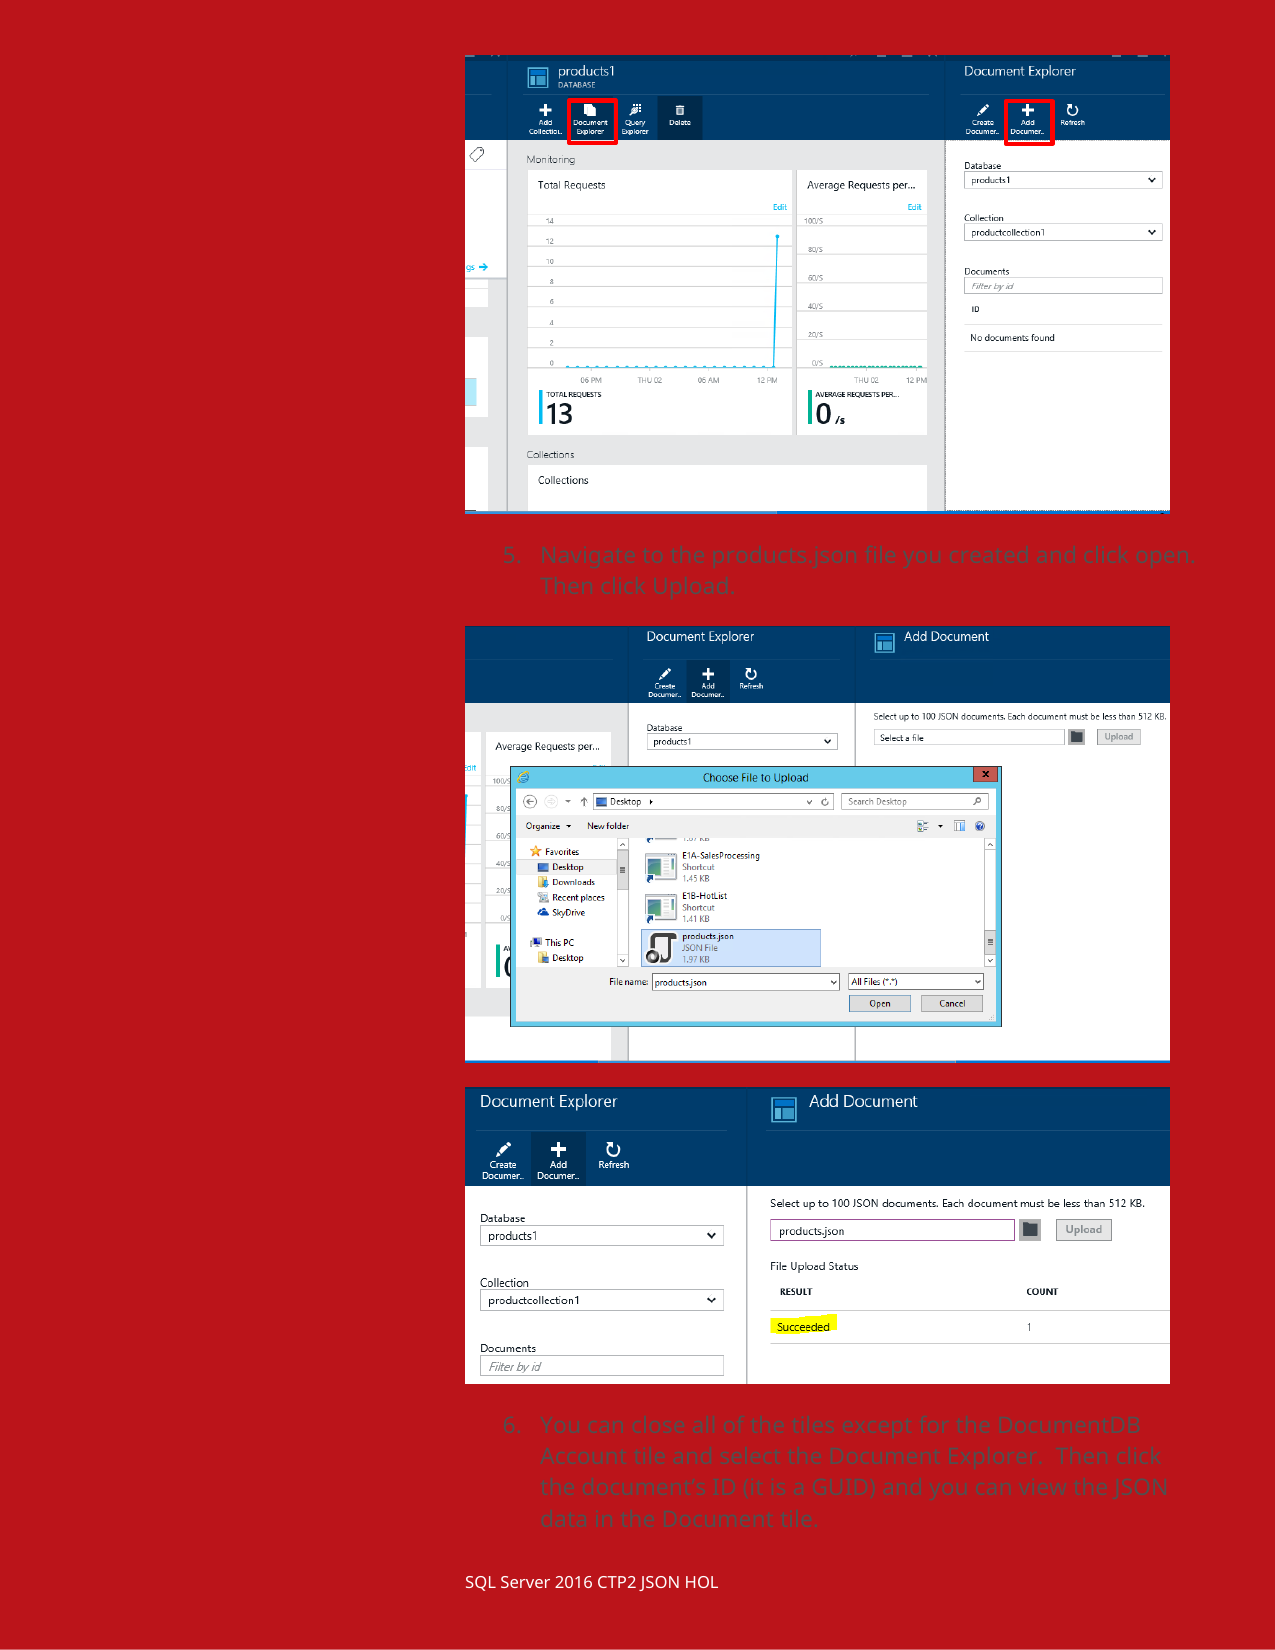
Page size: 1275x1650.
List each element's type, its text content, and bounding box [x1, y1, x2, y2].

list Navigate to the products.json file you created and click open. Then click Upload. [502, 539, 1200, 602]
list You can close all of the tiles except for the DocumentDB Account tile and select the Document Explorer. Then click the document’s ID (it is a GUID) and you can view the JSON data in the Document tile. [502, 1409, 1200, 1534]
picture [465, 55, 1170, 514]
picture [465, 1087, 1170, 1384]
picture [465, 626, 1170, 1063]
